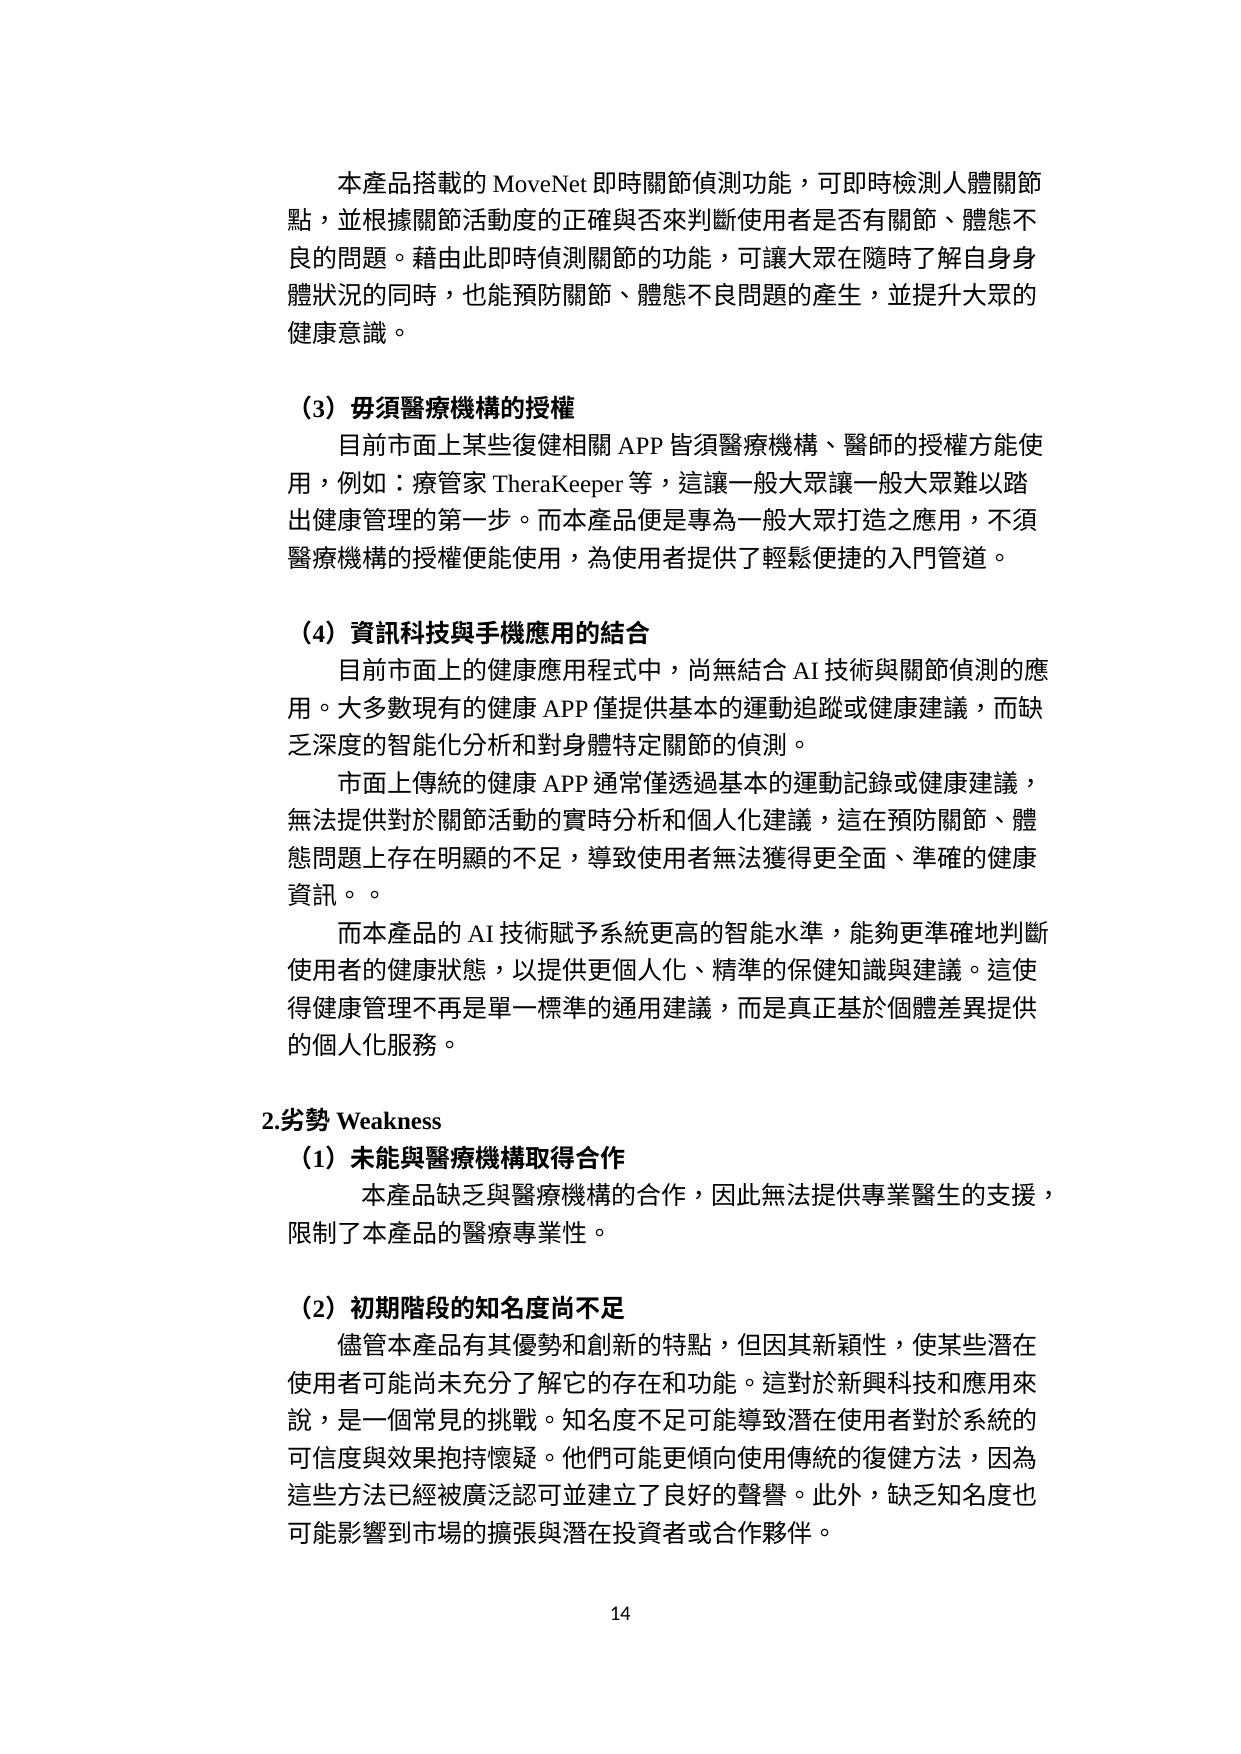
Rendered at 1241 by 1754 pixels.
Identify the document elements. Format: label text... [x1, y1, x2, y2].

text 本產品缺乏與醫療機構的合作，因此無法提供專業醫生的支援，限制了本產品的醫療專業性。 [287, 1175, 1053, 1250]
text 目前市面上的健康應用程式中，尚無結合AI技術與關節偵測的應用。大多數現有的健康APP僅提供基本的運動追蹤或健康建議，而缺乏深度的智能化分析和對身體特定關節的偵測。 [287, 650, 1053, 762]
text 2.劣勢 Weakness [187, 1100, 1053, 1137]
text （1）未能與醫療機構取得合作 [237, 1137, 1053, 1175]
text 儘管本產品有其優勢和創新的特點，但因其新穎性，使某些潛在使用者可能尚未充分了解它的存在和功能。這對於新興科技和應用來說，是一個常見的挑戰。知名度不足可能導致潛在使用者對於系統的可信度與效果抱持懷疑。他們可能更傾向使用傳統的復健方法，因為這些方法已經被廣泛認可並建立了良好的聲譽。此外，缺乏知名度也可能影響到市場的擴張與潛在投資者或合作夥伴。 [287, 1325, 1053, 1550]
text （2）初期階段的知名度尚不足 [237, 1287, 1053, 1325]
text 而本產品的AI技術賦予系統更高的智能水準，能夠更準確地判斷使用者的健康狀態，以提供更個人化、精準的保健知識與建議。這使得健康管理不再是單一標準的通用建議，而是真正基於個體差異提供的個人化服務。 [287, 912, 1053, 1062]
text （3）毋須醫療機構的授權 [237, 387, 1053, 425]
text 目前市面上某些復健相關APP皆須醫療機構、醫師的授權方能使用，例如：療管家TheraKeeper等，這讓一般大眾讓一般大眾難以踏出健康管理的第一步。而本產品便是專為一般大眾打造之應用，不須醫療機構的授權便能使用，為使用者提供了輕鬆便捷的入門管道。 [287, 425, 1053, 575]
text 本產品搭載的MoveNet即時關節偵測功能，可即時檢測人體關節點，並根據關節活動度的正確與否來判斷使用者是否有關節、體態不良的問題。藉由此即時偵測關節的功能，可讓大眾在隨時了解自身身體狀況的同時，也能預防關節、體態不良問題的產生，並提升大眾的健康意識。 [287, 162, 1053, 350]
text （4）資訊科技與手機應用的結合 [237, 612, 1053, 650]
text 市面上傳統的健康APP通常僅透過基本的運動記錄或健康建議，無法提供對於關節活動的實時分析和個人化建議，這在預防關節、體態問題上存在明顯的不足，導致使用者無法獲得更全面、準確的健康資訊。。 [287, 762, 1053, 912]
